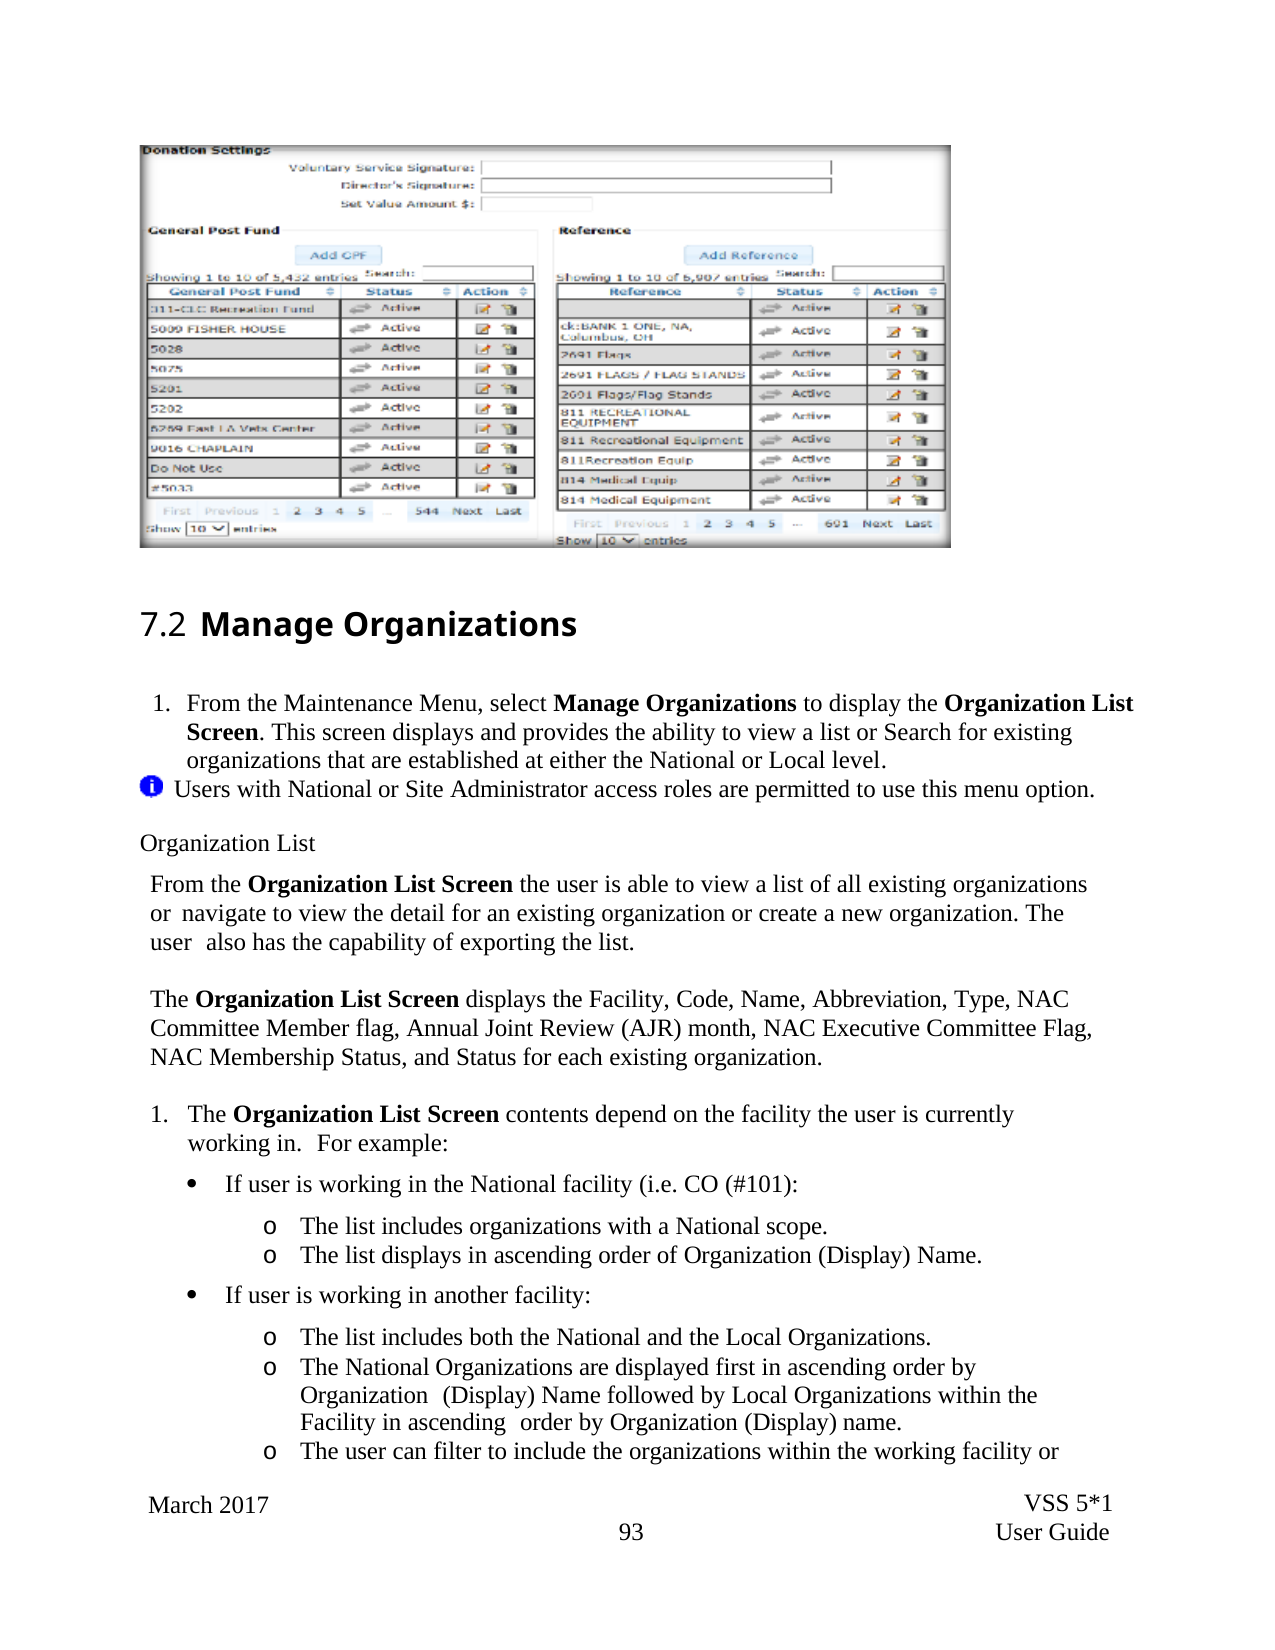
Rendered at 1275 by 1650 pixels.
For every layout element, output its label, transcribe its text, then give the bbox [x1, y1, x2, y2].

text Users with National or Site Administrator access roles are permitted to use this menu option. [139, 774, 1137, 803]
list The National Organizations are displayed first in ascending order by Organization (Display) Name followed by Local Organizations within the Facility in ascending order by Organization (Display) name. [262, 1351, 1110, 1436]
text The Organization List Screen displays the Facility, Code, Name, Abbreviation, Type, NAC Committee Member flag, Annual Joint Review (AJR) month, NAC Executive Committee Flag, NAC Membership Status, and Status for each existing organization. [150, 984, 1114, 1071]
text From the Organization List Screen the user is able to view a list of all existing organizations or navigate to view the detail for an existing organization or create a new organization. The user also has the capability of exporting the list. [150, 869, 1106, 956]
text Organization List [139, 828, 1137, 857]
list The list includes both the National and the Local Organizations. [262, 1322, 1137, 1351]
list From the Maintenance Menu, select Manage Organizations to display the Organization List Screen. This screen displays and provides the ability to view a list or Search for existing organizations that are established at either the National or Local level. [152, 688, 1137, 774]
subtitle Manage Organizations [139, 601, 1137, 647]
picture [139, 145, 951, 548]
list If user is working in another facility: [187, 1280, 1137, 1309]
list If user is working in the National facility (i.e. CO (#101): [187, 1169, 1137, 1198]
list The list includes organizations with a National scope. [262, 1210, 1137, 1240]
list The list displays in ascending order of Organization (Display) Name. [262, 1240, 1137, 1270]
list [262, 1437, 1092, 1465]
list The Organization List Screen contents depend on the facility the user is currently working in. For example: [150, 1099, 1084, 1157]
picture [139, 774, 163, 798]
